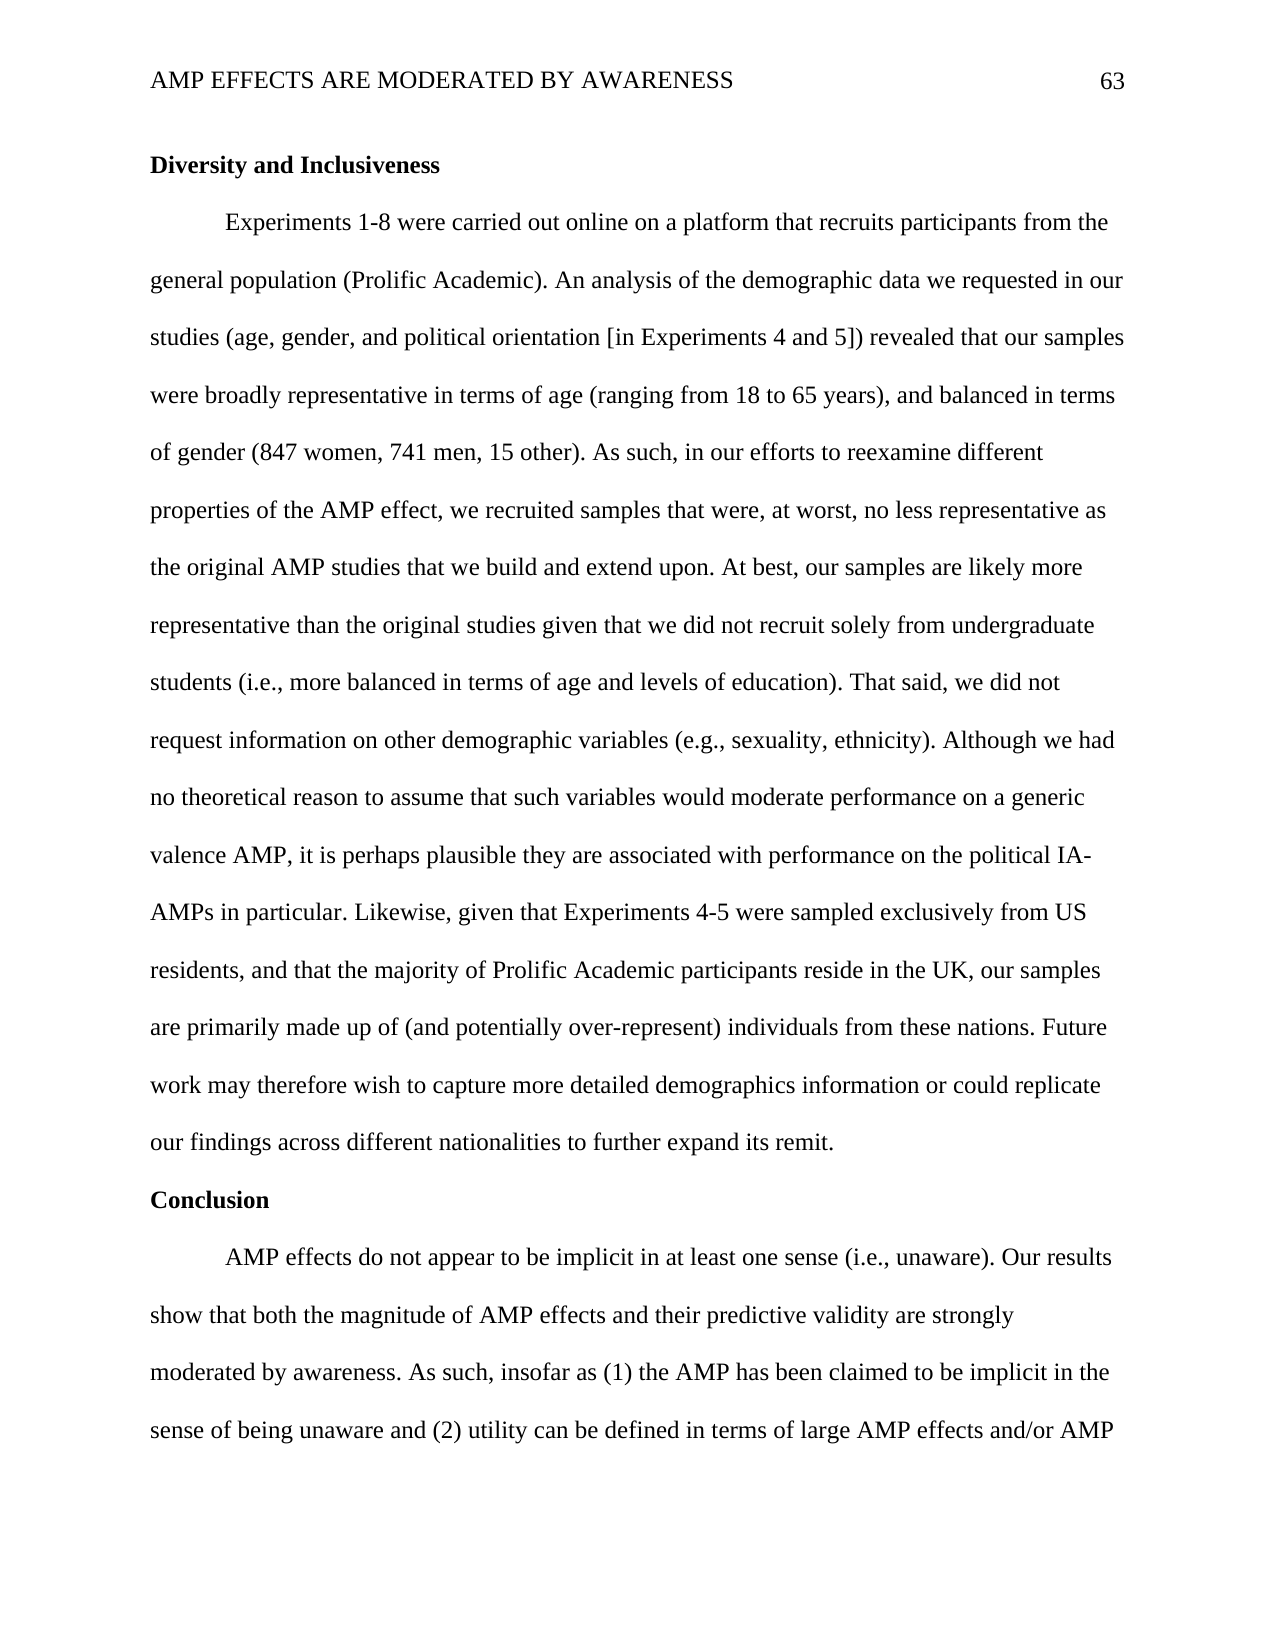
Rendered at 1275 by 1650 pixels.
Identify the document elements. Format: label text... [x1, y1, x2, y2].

text Experiments 1-8 were carried out online on a platform that recruits participants from the general population (Prolific Academic). An analysis of the demographic data we requested in our studies (age, gender, and political orientation [in Experiments 4 and 5]) revealed that our samples were broadly representative in terms of age (ranging from 18 to 65 years), and balanced in terms of gender (847 women, 741 men, 15 other). As such, in our efforts to reexamine different properties of the AMP effect, we recruited samples that were, at worst, no less representative as the original AMP studies that we build and extend upon. At best, our samples are likely more representative than the original studies given that we did not recruit solely from undergraduate students (i.e., more balanced in terms of age and levels of education). That said, we did not request information on other demographic variables (e.g., sexuality, ethnicity). Although we had no theoretical reason to assume that such variables would moderate performance on a generic valence AMP, it is perhaps plausible they are associated with performance on the political IA-AMPs in particular. Likewise, given that Experiments 4-5 were sampled exclusively from US residents, and that the majority of Prolific Academic participants reside in the UK, our samples are primarily made up of (and potentially over-represent) individuals from these nations. Future work may therefore wish to capture more detailed demographics information or could replicate our findings across different nationalities to further expand its remit. [150, 207, 1125, 1156]
subtitle Diversity and Inclusiveness [150, 150, 1125, 179]
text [150, 1242, 1125, 1444]
subtitle Conclusion [150, 1185, 1125, 1214]
